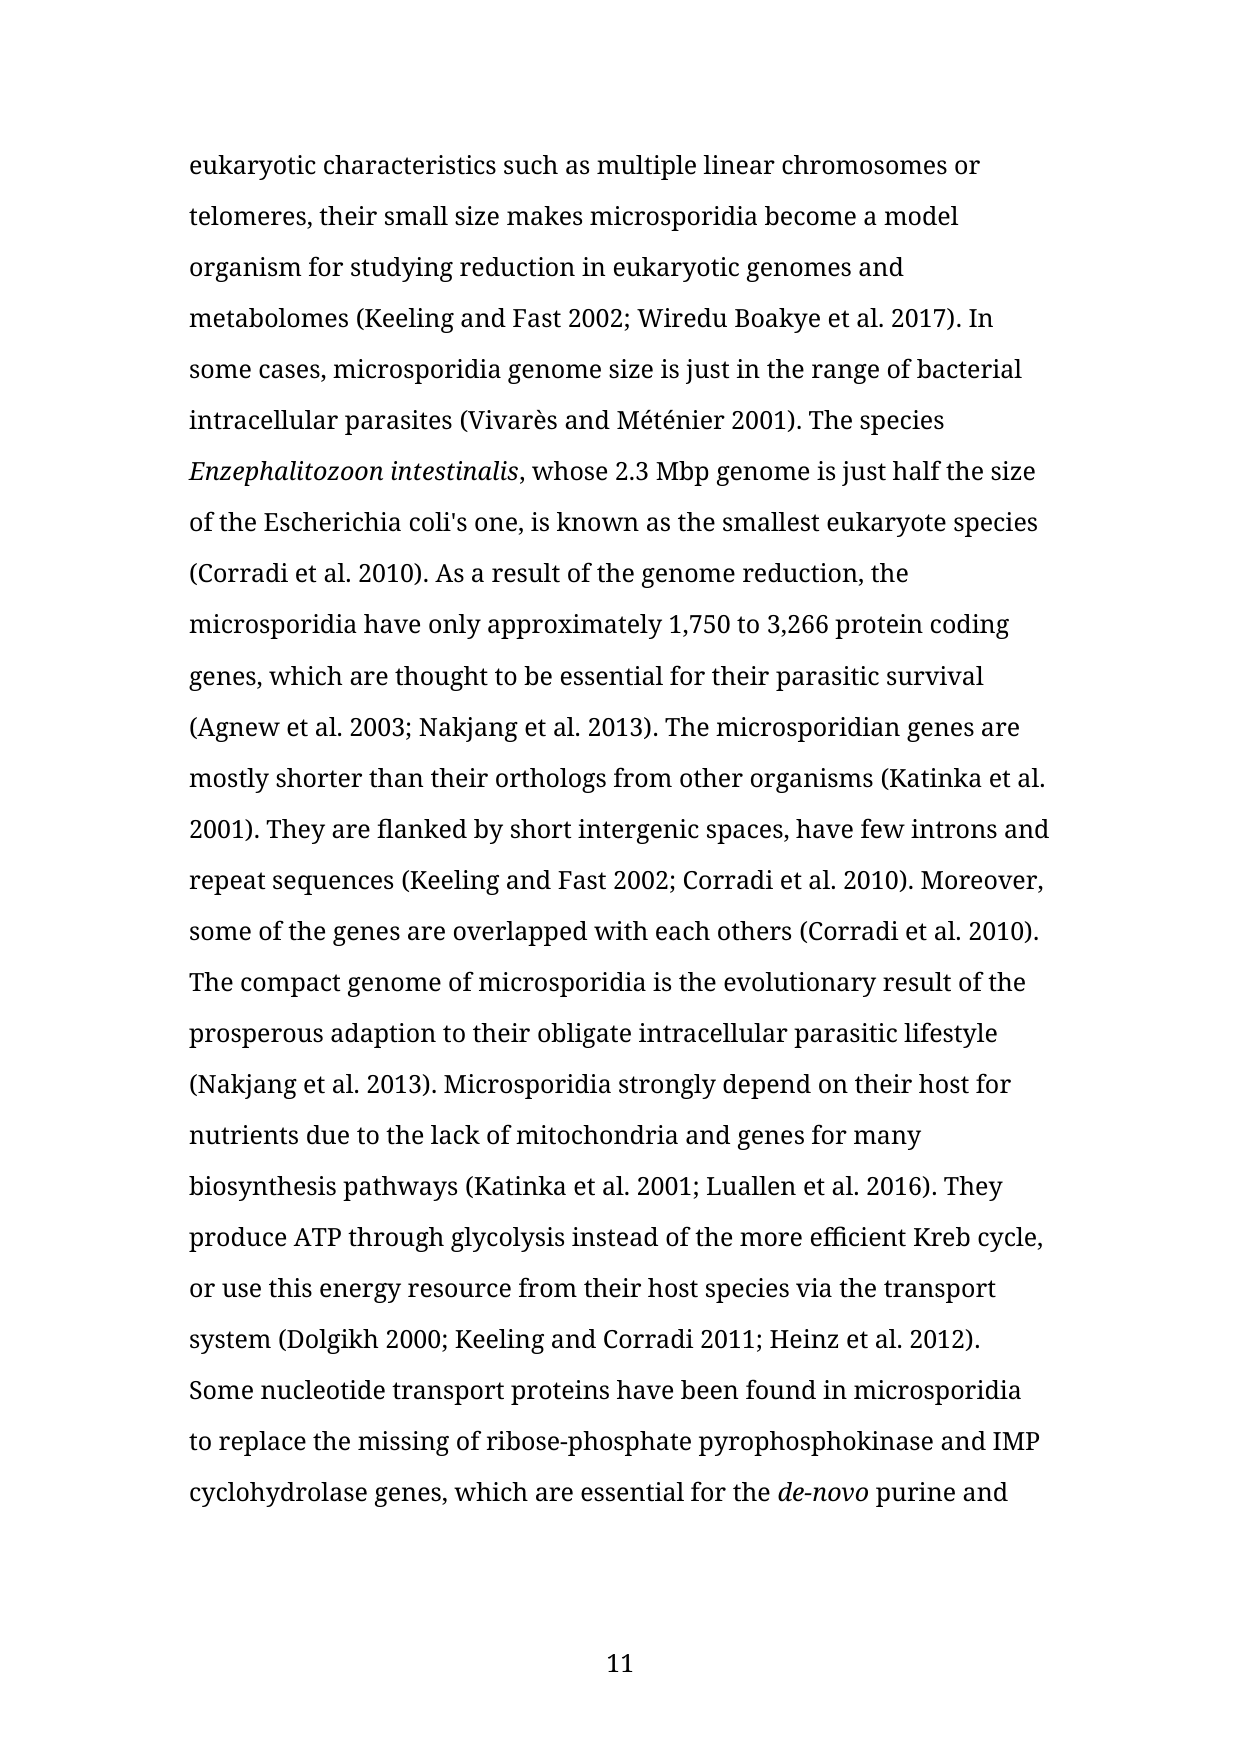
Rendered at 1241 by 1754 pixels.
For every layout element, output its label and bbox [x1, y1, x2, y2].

text [189, 148, 1051, 947]
text [189, 964, 1051, 1509]
